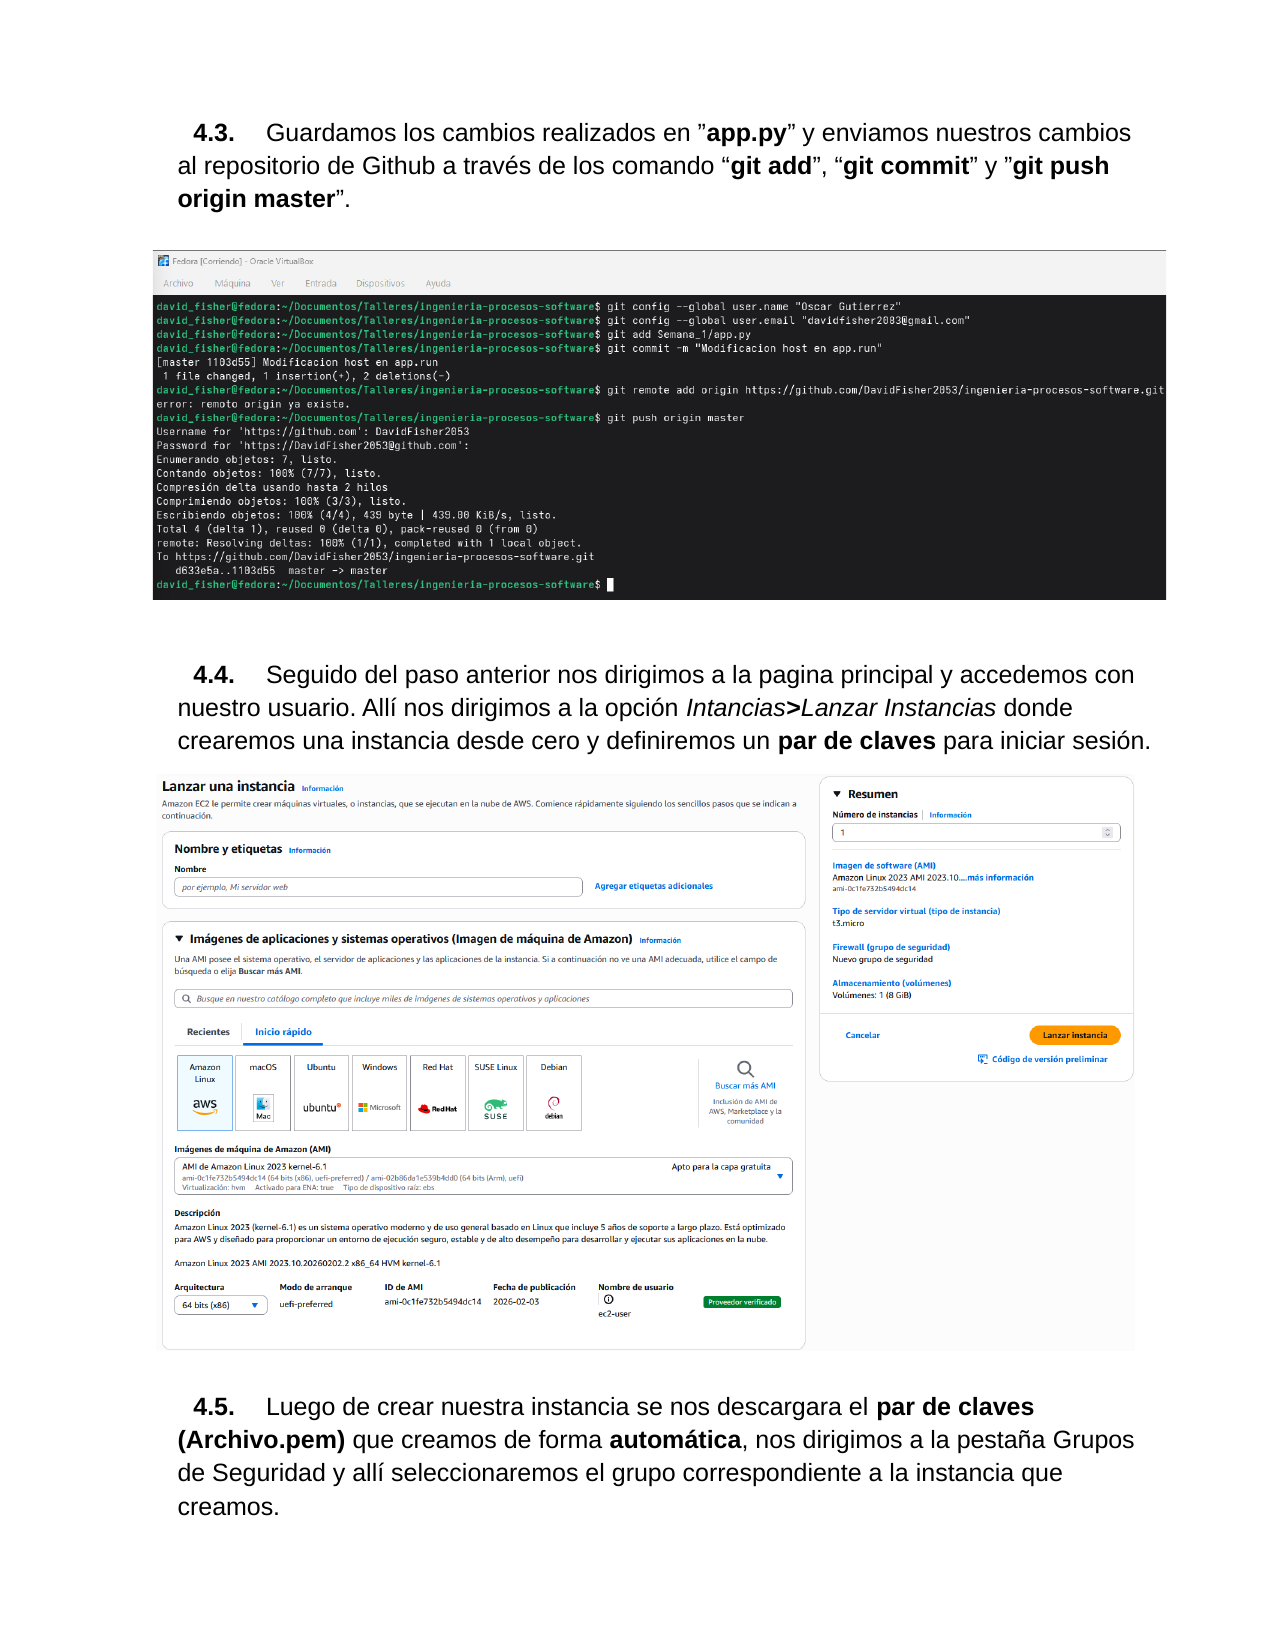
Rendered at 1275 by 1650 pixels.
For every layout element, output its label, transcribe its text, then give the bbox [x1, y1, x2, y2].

picture [155, 774, 1136, 1351]
list Luego de crear nuestra instancia se nos descargara el par de claves (Archivo.pem) que creamos de forma automática, nos dirigimos a la pestaña Grupos de Seguridad y allí seleccionaremos el grupo correspondiente a la instancia que creamos. [177, 1392, 1157, 1520]
list Seguido del paso anterior nos dirigimos a la pagina principal y accedemos con nuestro usuario. Allí nos dirigimos a la opción Intancias>Lanzar Instancias donde crearemos una instancia desde cero y definiremos un par de claves para iniciar sesión. [177, 660, 1157, 755]
list Guardamos los cambios realizados en ”app.py” y enviamos nuestros cambios al repositorio de Github a través de los comando “git add”, “git commit” y ”git push origin master”. [177, 118, 1157, 213]
picture [152, 250, 1167, 600]
